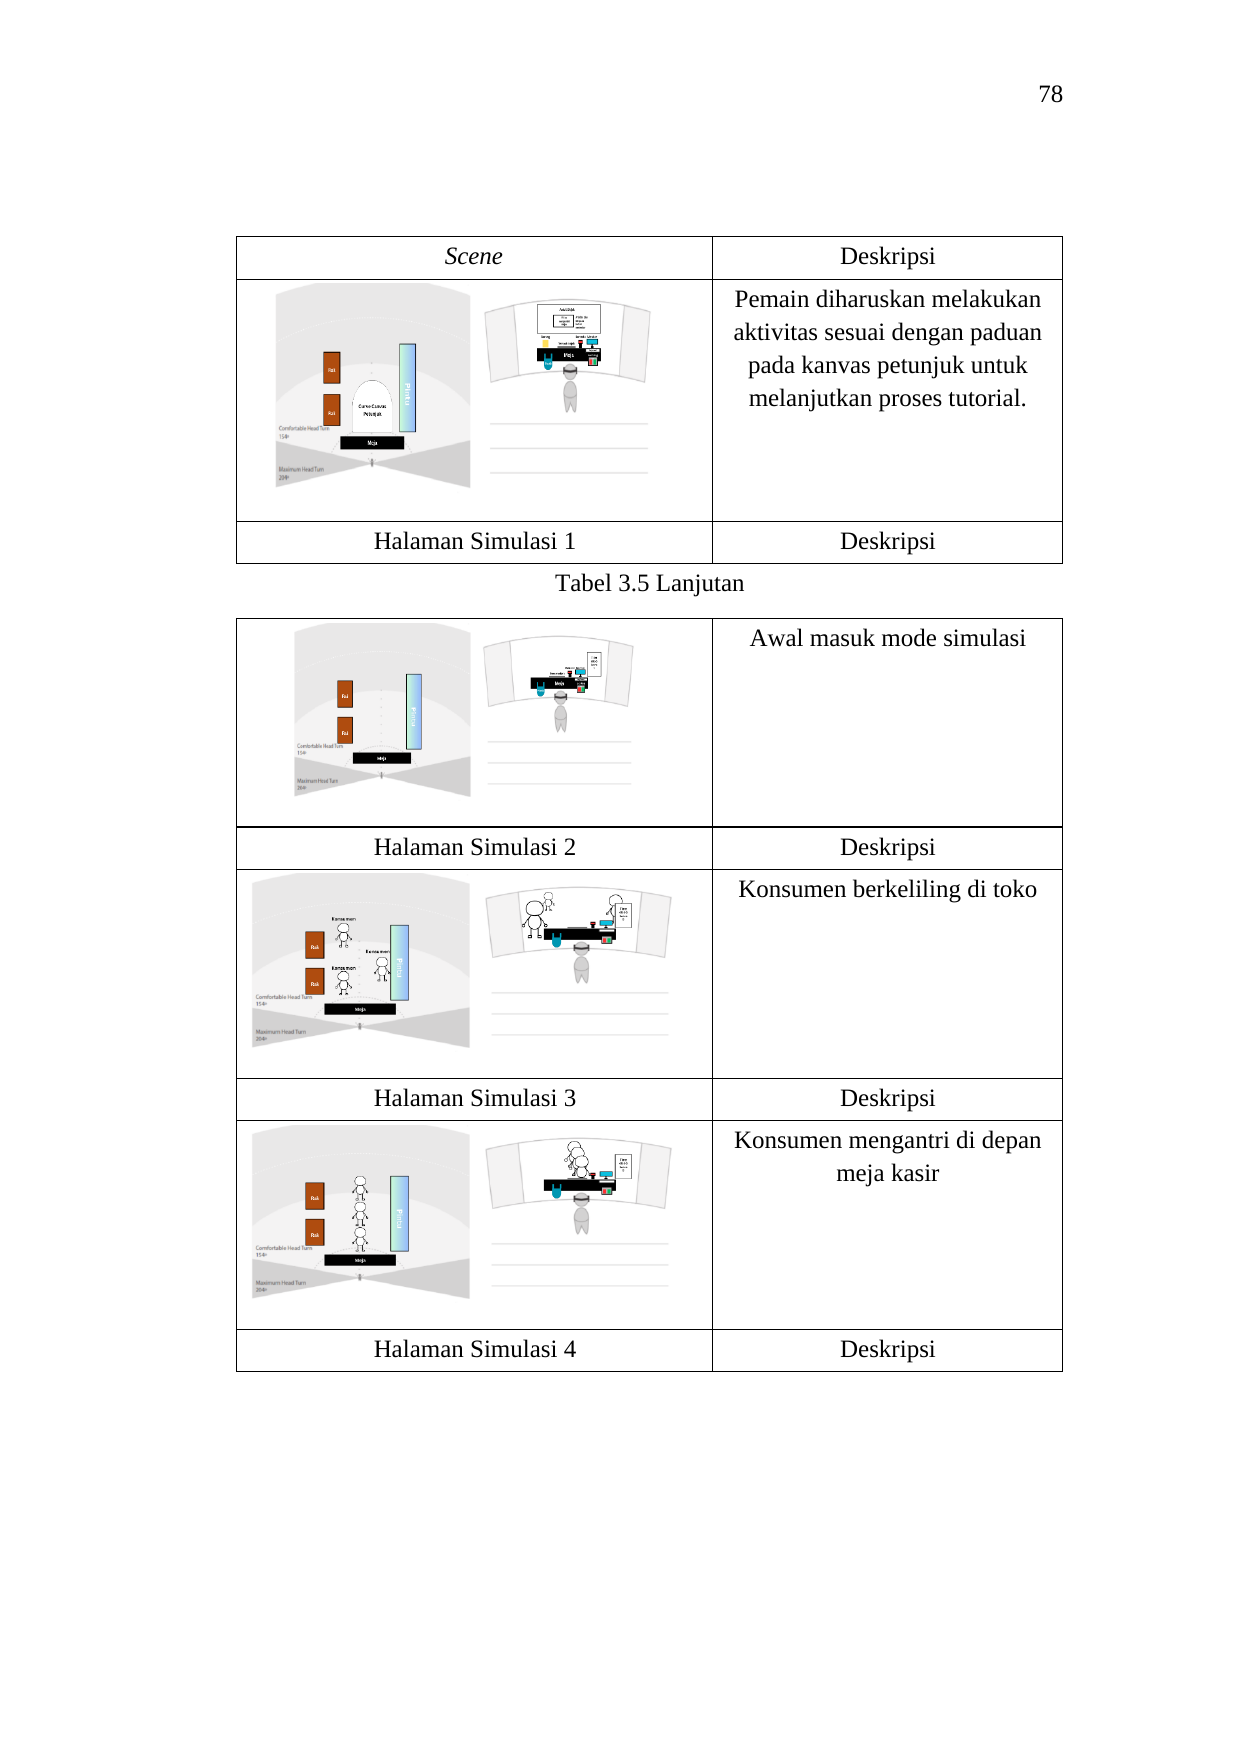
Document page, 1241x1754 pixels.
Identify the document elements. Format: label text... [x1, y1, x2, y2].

table_cell [237, 870, 712, 1077]
picture [272, 283, 678, 513]
table_cell [237, 280, 712, 521]
table_cell Konsumen mengantri di depan meja kasir [713, 1121, 1062, 1328]
table_cell Halaman Simulasi 4 [237, 1330, 712, 1371]
picture [291, 623, 658, 818]
table_cell Halaman Simulasi 2 [237, 828, 712, 869]
picture [248, 873, 702, 1069]
table_header Deskripsi [713, 237, 1062, 279]
table_cell Halaman Simulasi 3 [237, 1079, 712, 1120]
table_header Awal masuk mode simulasi [713, 619, 1062, 826]
table_cell Konsumen berkeliling di toko [713, 870, 1062, 1077]
table_header [237, 619, 712, 826]
table_cell Halaman Simulasi 1 [237, 522, 712, 563]
table_cell Deskripsi [713, 828, 1062, 869]
table_cell [237, 1121, 712, 1328]
table_cell Pemain diharuskan melakukan aktivitas sesuai dengan paduan pada kanvas petunjuk untuk melanjutkan proses tutorial. [713, 280, 1062, 521]
picture [248, 1125, 702, 1320]
table_cell Deskripsi [713, 1330, 1062, 1371]
table_header Scene [237, 237, 712, 279]
table_cell Deskripsi [713, 1079, 1062, 1120]
table_cell Deskripsi [713, 522, 1062, 563]
